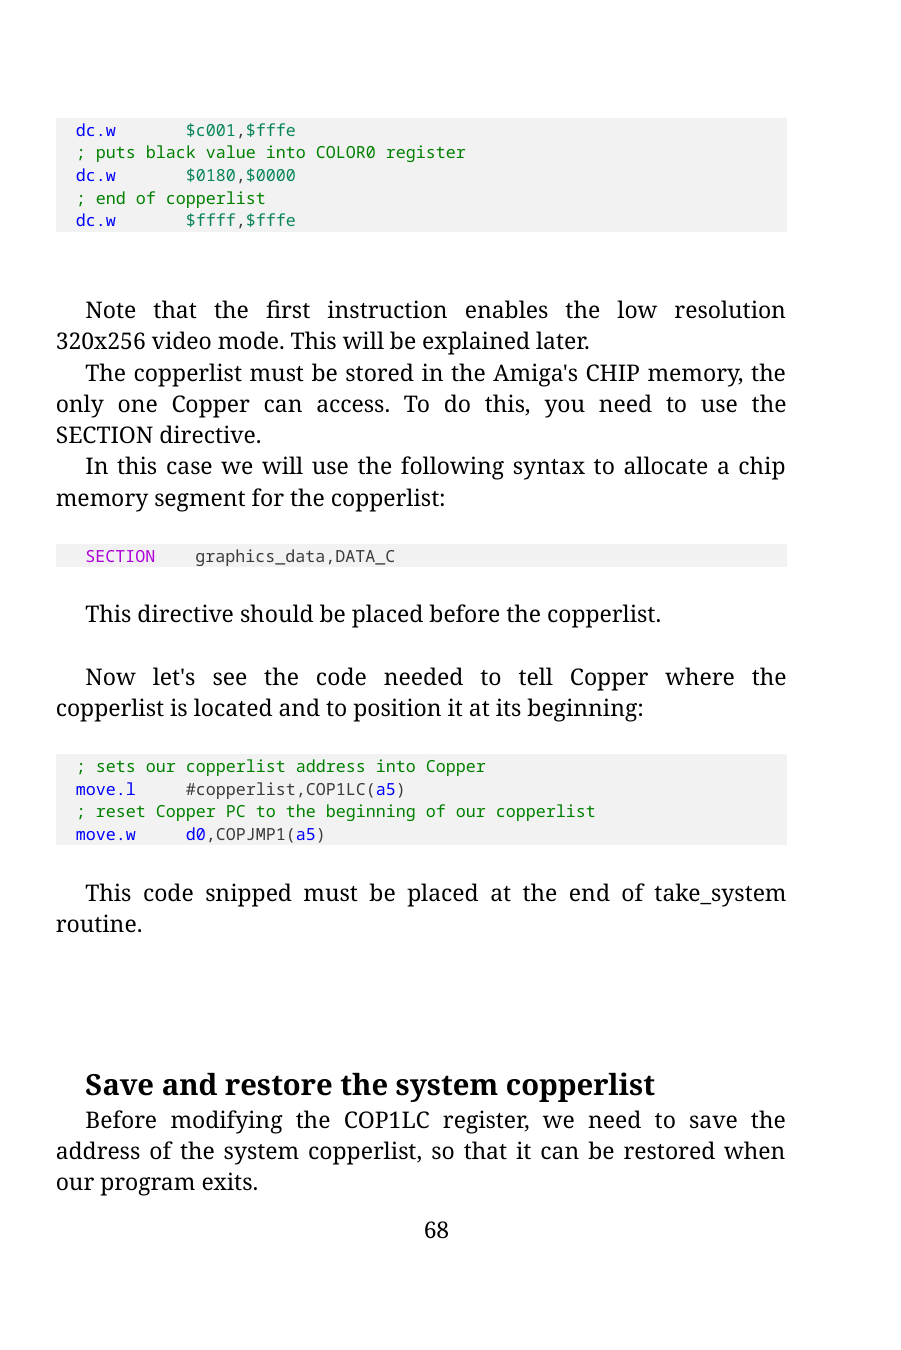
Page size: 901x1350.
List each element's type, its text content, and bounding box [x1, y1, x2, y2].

text Note that the first instruction enables the low resolution 320x256 video mode. This will be explained later. [56, 294, 787, 357]
text move.l #copperlist,COP1LC(a5) [56, 777, 787, 800]
text move.w d0,COPJMP1(a5) [56, 822, 787, 845]
text The copperlist must be stored in the Amiga's CHIP memory, the only one Copper can access. To do this, you need to use the SECTION directive. [56, 357, 787, 450]
text dc.w $ffff,$fffe [56, 209, 787, 232]
text ; puts black value into COLOR0 register [56, 141, 787, 163]
subtitle Save and restore the system copperlist [56, 1064, 787, 1104]
text Now let's see the code needed to tell Copper where the copperlist is located and to position it at its beginning: [56, 661, 787, 723]
text dc.w $0180,$0000 [56, 163, 787, 186]
text In this case we will use the following syntax to allocate a chip memory segment for the copperlist: [56, 450, 787, 513]
text This directive should be placed before the copperlist. [56, 598, 787, 629]
text dc.w $c001,$fffe [56, 118, 787, 141]
text ; sets our copperlist address into Copper [56, 754, 787, 777]
text ; end of copperlist [56, 186, 787, 209]
text ; reset Copper PC to the beginning of our copperlist [56, 800, 787, 822]
text SECTION graphics_data,DATA_C [56, 544, 787, 567]
text This code snipped must be placed at the end of take_system routine. [56, 876, 787, 939]
text Before modifying the COP1LC register, we need to save the address of the system copperlist, so that it can be restored when our program exits. [56, 1104, 787, 1197]
